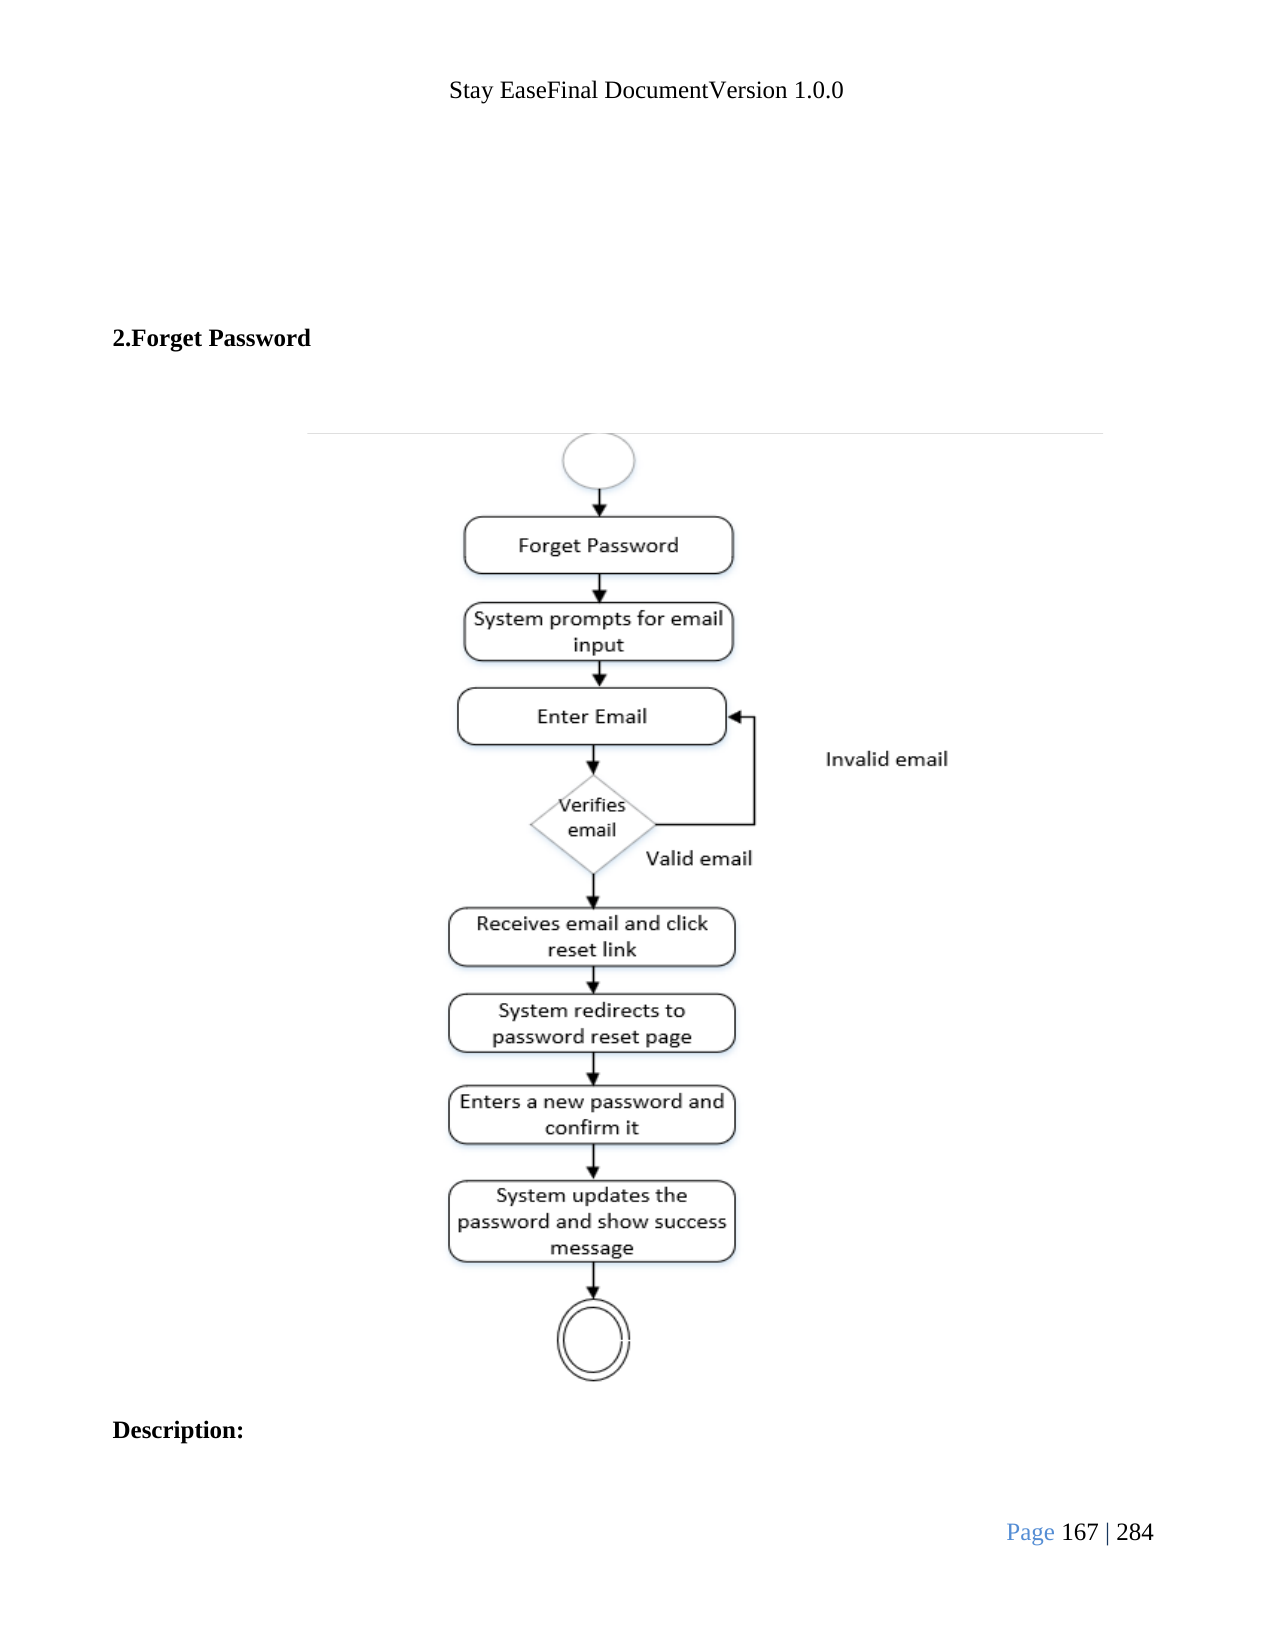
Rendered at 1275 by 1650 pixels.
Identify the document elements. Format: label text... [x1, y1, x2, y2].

text Description: [112, 1415, 1181, 1444]
text 2.Forget Password [112, 323, 1181, 351]
picture [307, 433, 1104, 1398]
